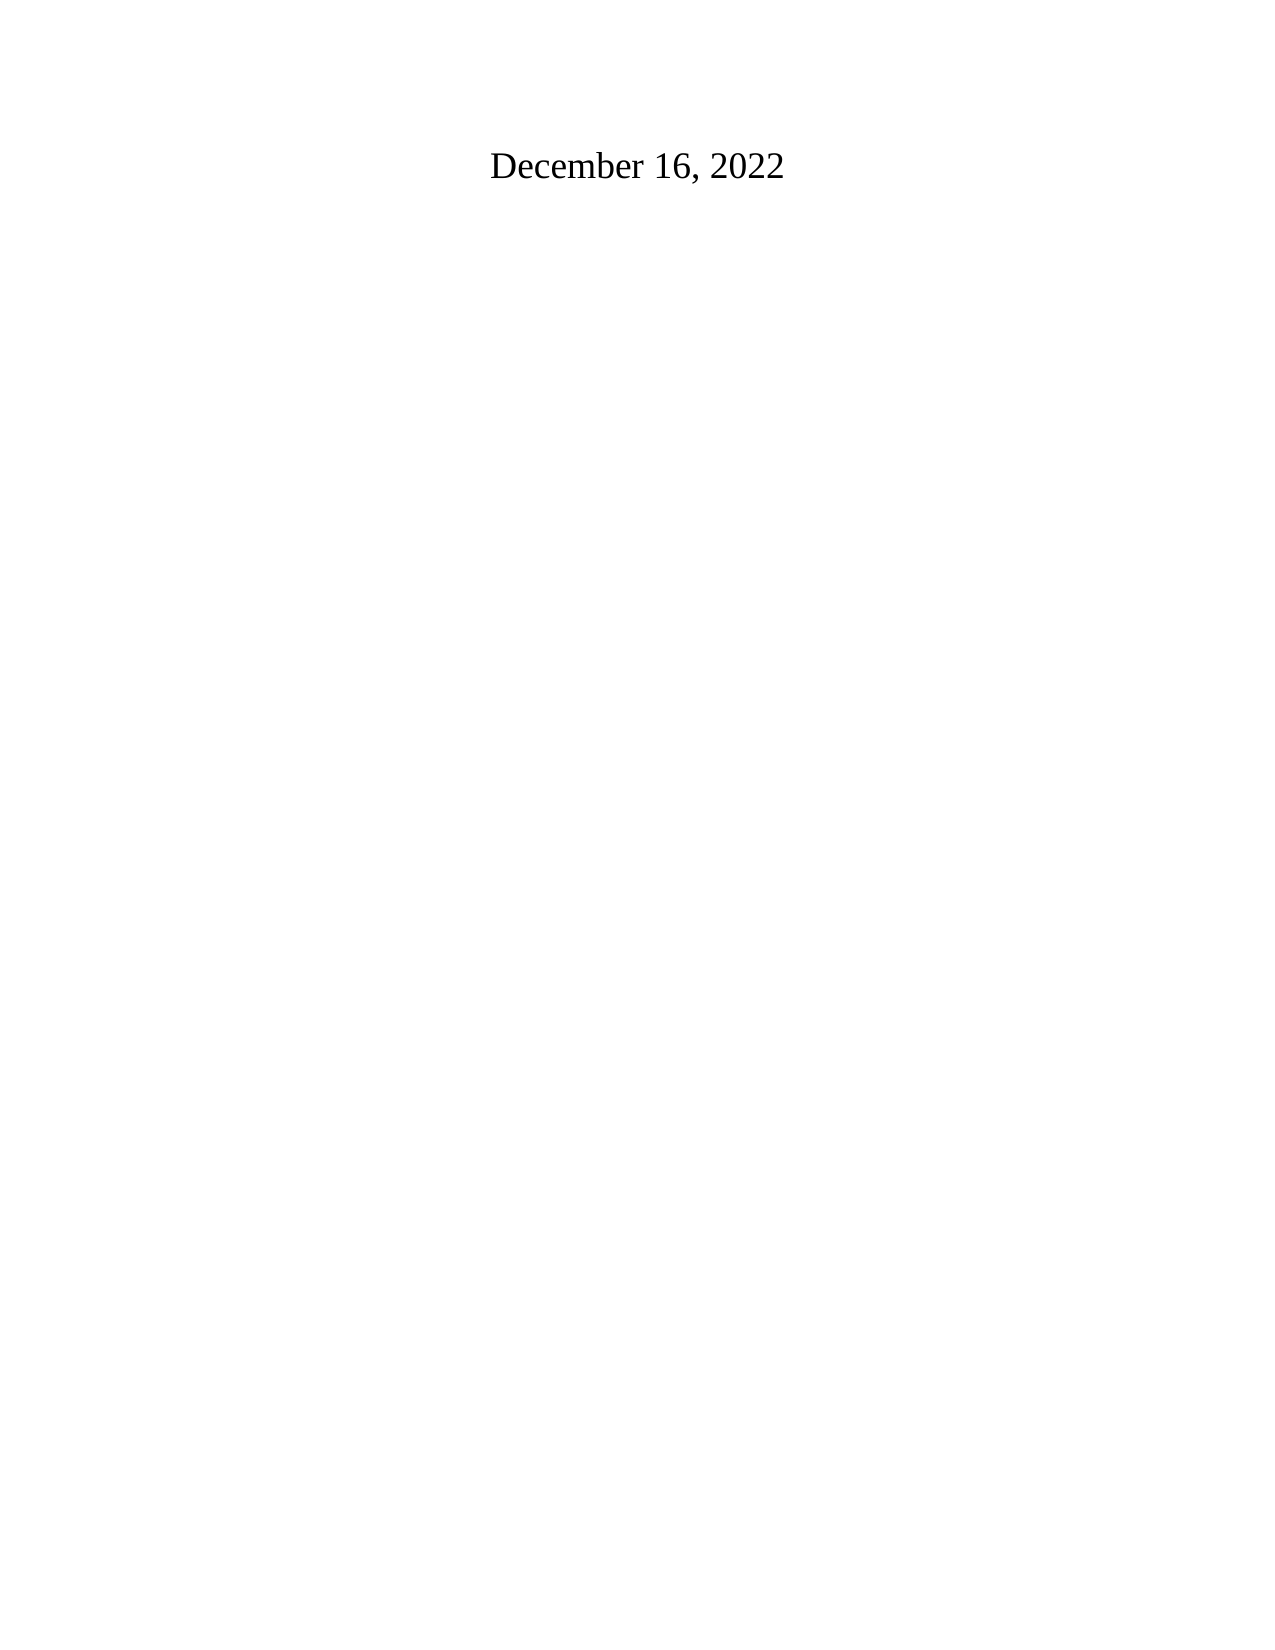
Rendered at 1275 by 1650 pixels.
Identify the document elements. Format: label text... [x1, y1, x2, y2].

text December 16, 2022 [320, 144, 954, 187]
